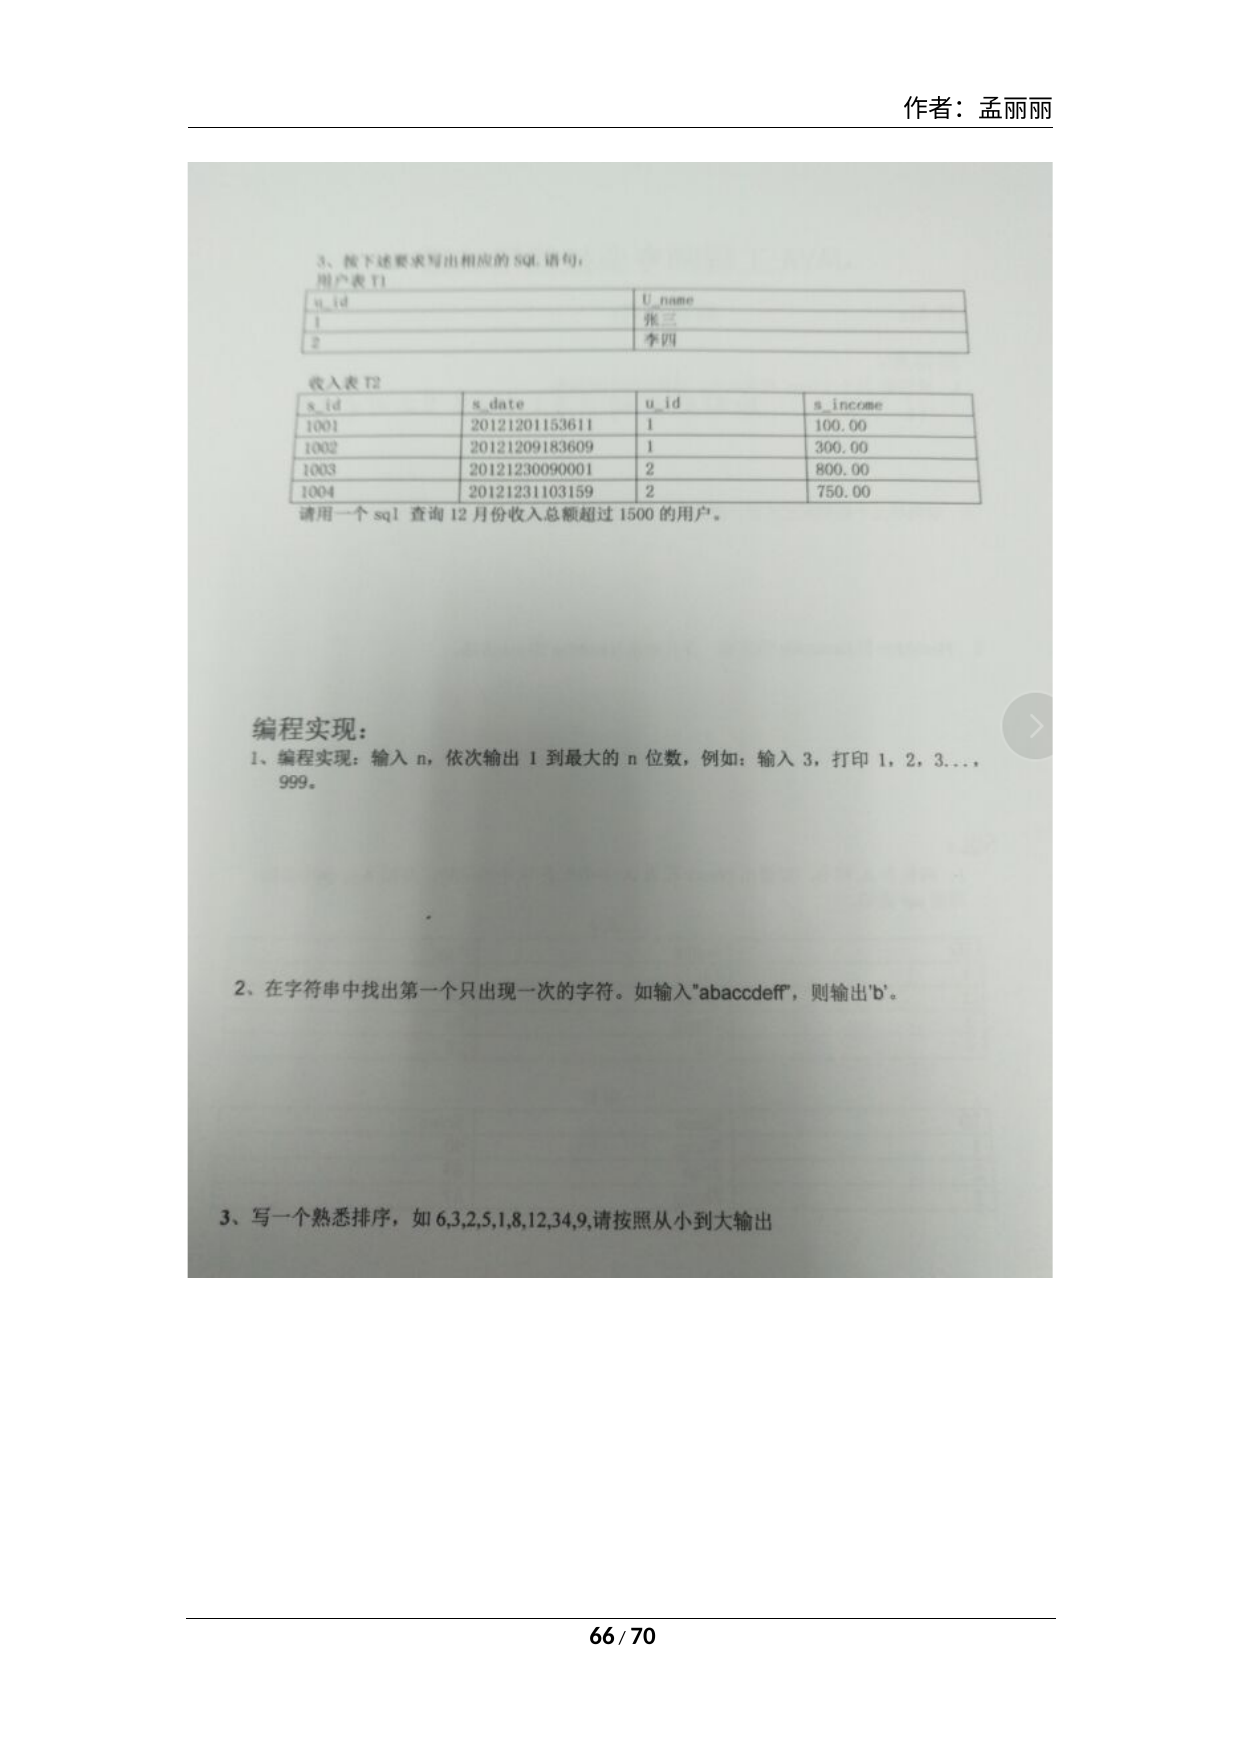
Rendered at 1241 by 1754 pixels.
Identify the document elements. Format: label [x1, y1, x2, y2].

picture [187, 162, 1053, 1278]
